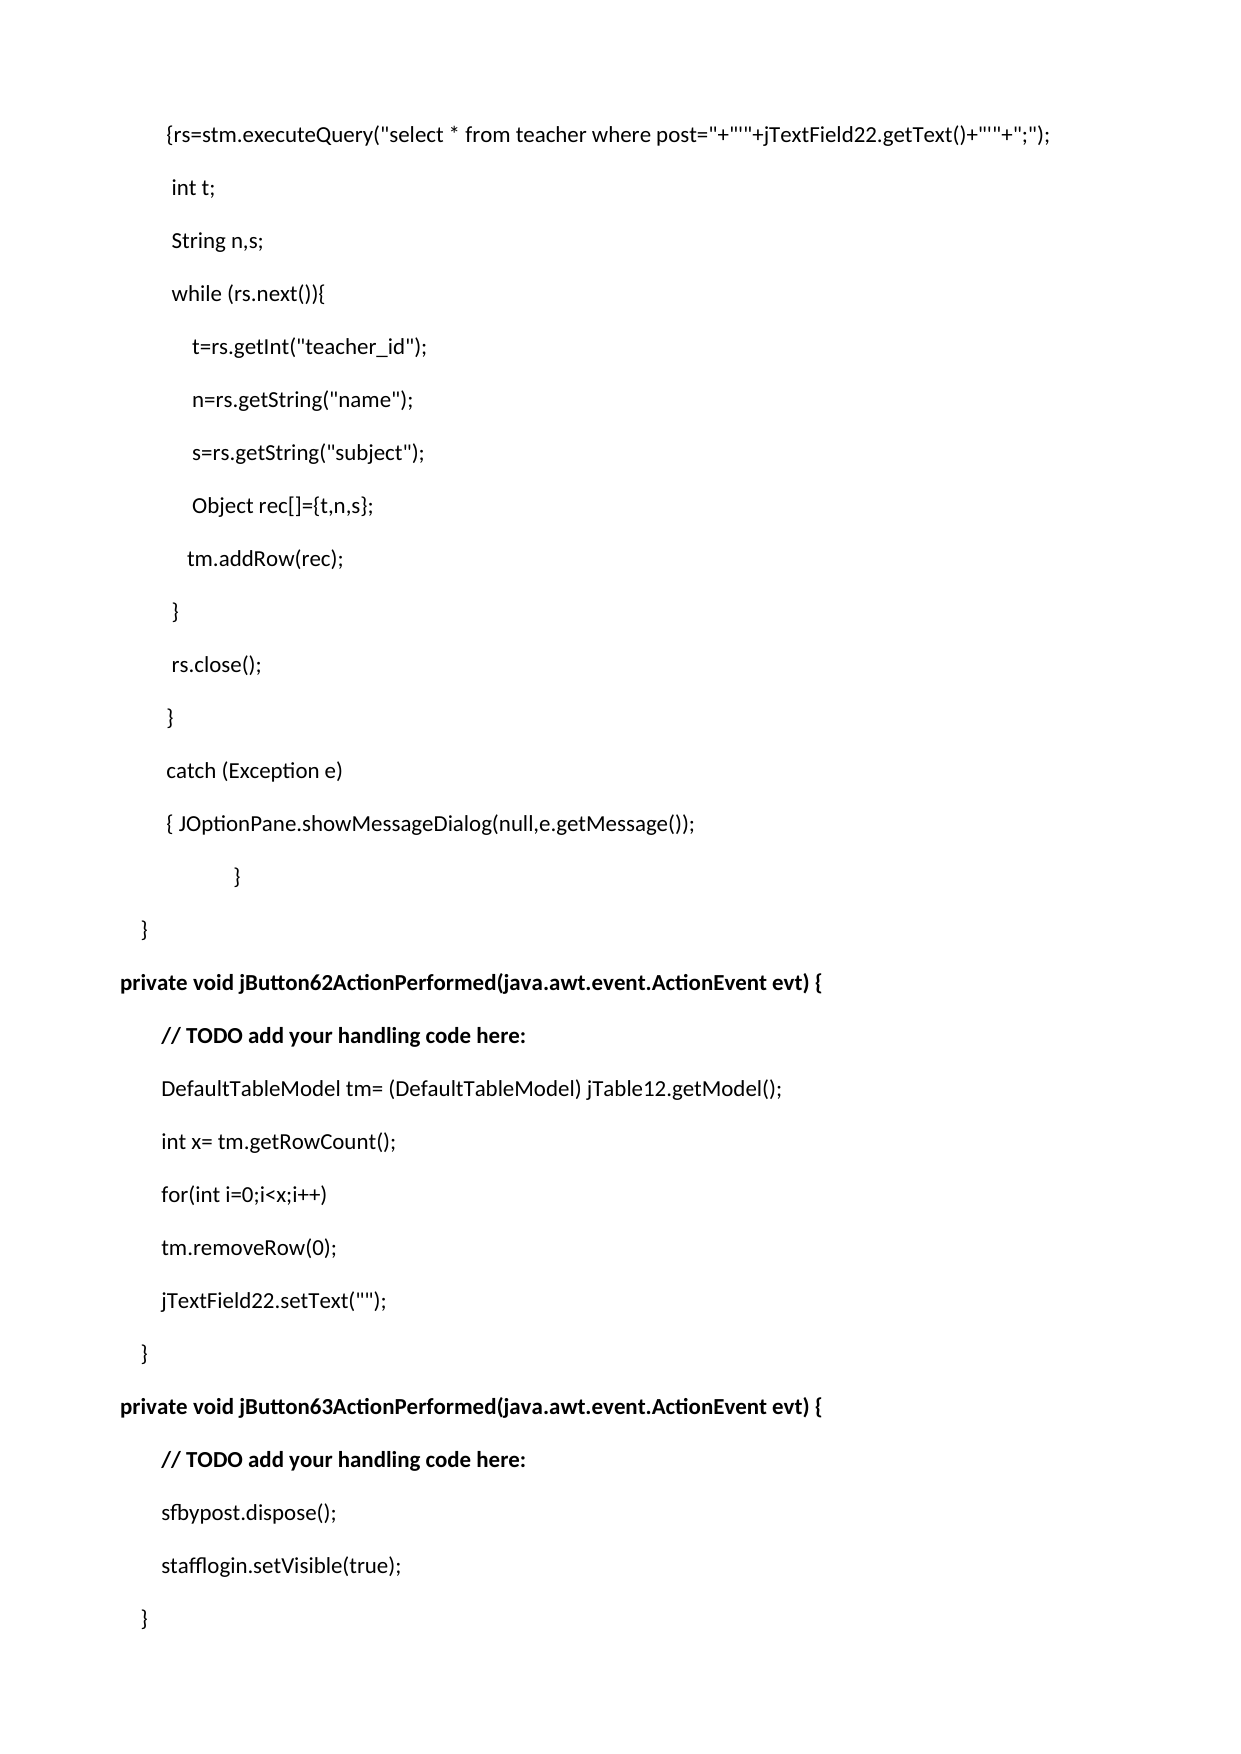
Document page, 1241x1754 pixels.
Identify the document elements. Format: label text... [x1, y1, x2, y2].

text String n,s; [120, 226, 1120, 254]
text DefaultTableModel tm= (DefaultTableModel) jTable12.getModel(); [120, 1074, 1120, 1102]
text } [120, 862, 1120, 890]
text // TODO add your handling code here: [120, 1446, 1120, 1473]
text n=rs.getString("name"); [120, 385, 1120, 413]
text for(int i=0;i<x;i++) [120, 1180, 1120, 1208]
text } [120, 1339, 1120, 1367]
text int x= tm.getRowCount(); [120, 1127, 1120, 1155]
text { JOptionPane.showMessageDialog(null,e.getMessage()); [120, 809, 1120, 837]
text Object rec[]={t,n,s}; [120, 491, 1120, 519]
text // TODO add your handling code here: [120, 1021, 1120, 1049]
text while (rs.next()){ [120, 279, 1120, 307]
text private void jButton63ActionPerformed(java.awt.event.ActionEvent evt) { [120, 1392, 1120, 1421]
text {rs=stm.executeQuery("select * from teacher where post="+"'"+jTextField22.getText()+"'"+";"); [120, 120, 1120, 148]
text private void jButton62ActionPerformed(java.awt.event.ActionEvent evt) { [120, 968, 1120, 996]
text tm.removeRow(0); [120, 1233, 1120, 1261]
text } [120, 597, 1120, 625]
text rs.close(); [120, 650, 1120, 678]
text stafflogin.setVisible(true); [120, 1552, 1120, 1579]
text sfbypost.dispose(); [120, 1498, 1120, 1527]
text s=rs.getString("subject"); [120, 438, 1120, 466]
text tm.addRow(rec); [120, 544, 1120, 572]
text } [120, 1604, 1120, 1633]
text jTextField22.setText(""); [120, 1286, 1120, 1314]
text int t; [120, 173, 1120, 201]
text } [120, 915, 1120, 943]
text } [120, 703, 1120, 731]
text catch (Exception e) [120, 756, 1120, 784]
text t=rs.getInt("teacher_id"); [120, 332, 1120, 360]
